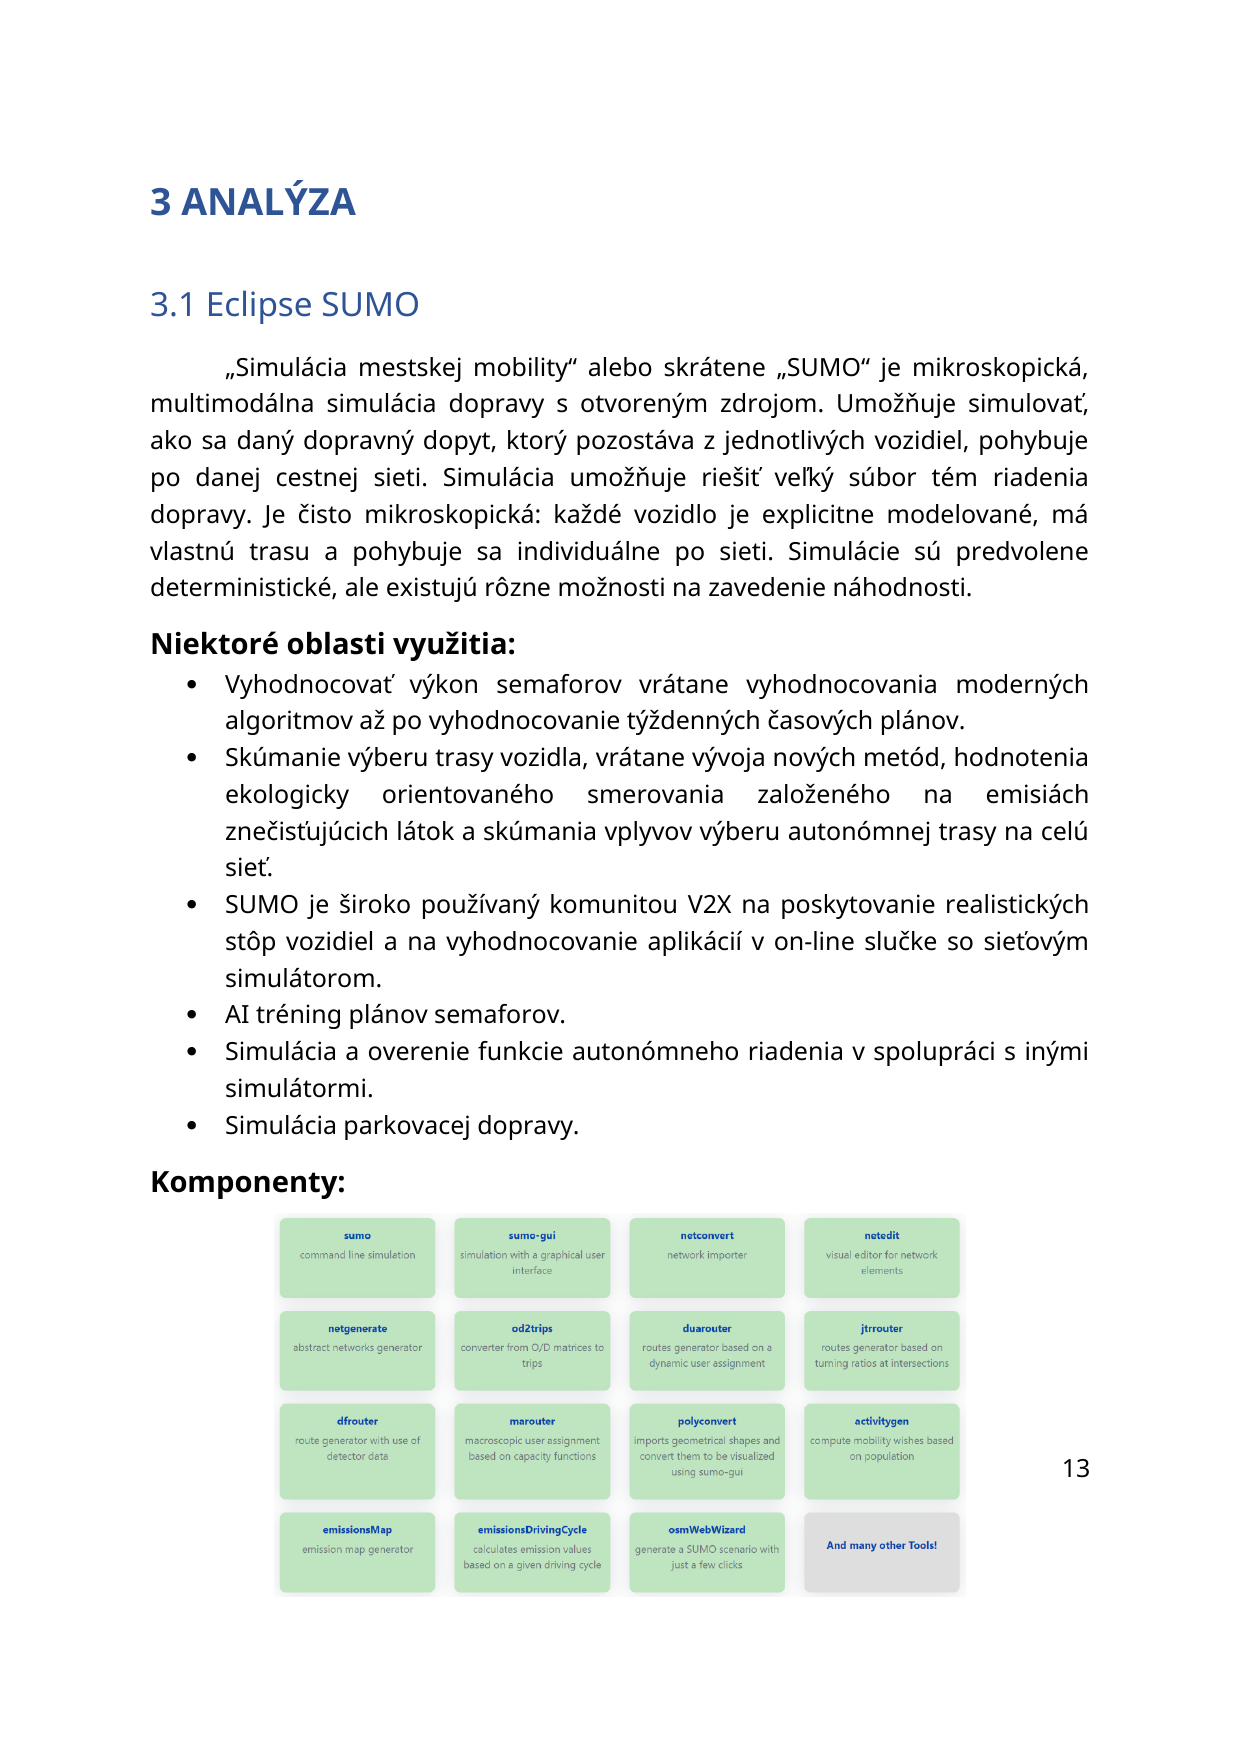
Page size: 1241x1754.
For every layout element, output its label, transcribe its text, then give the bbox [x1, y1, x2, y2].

subtitle 3 Analýza [150, 175, 1090, 226]
subtitle Komponenty: [150, 1161, 1090, 1201]
list AI tréning plánov semaforov. [187, 997, 1090, 1031]
picture [273, 1213, 967, 1597]
text „Simulácia mestskej mobility“ alebo skrátene „SUMO“ je mikroskopická, multimodálna simulácia dopravy s otvoreným zdrojom. Umožňuje simulovať, ako sa daný dopravný dopyt, ktorý pozostáva z jednotlivých vozidiel, pohybuje po danej cestnej sieti. Simulácia umožňuje riešiť veľký súbor tém riadenia dopravy. Je čisto mikroskopická: každé vozidlo je explicitne modelované, má vlastnú trasu a pohybuje sa individuálne po sieti. Simulácie sú predvolene deterministické, ale existujú rôzne možnosti na zavedenie náhodnosti. [150, 349, 1090, 604]
list Simulácia parkovacej dopravy. [187, 1107, 1090, 1142]
list SUMO je široko používaný komunitou V2X na poskytovanie realistických stôp vozidiel a na vyhodnocovanie aplikácií v on-line slučke so sieťovým simulátorom. [187, 887, 1090, 994]
list Vyhodnocovať výkon semaforov vrátane vyhodnocovania moderných algoritmov až po vyhodnocovanie týždenných časových plánov. [187, 666, 1090, 737]
subtitle 3.1 Eclipse SUMO [150, 281, 1090, 327]
list Skúmanie výberu trasy vozidla, vrátane vývoja nových metód, hodnotenia ekologicky orientovaného smerovania založeného na emisiách znečisťujúcich látok a skúmania vplyvov výberu autonómnej trasy na celú sieť. [187, 740, 1090, 884]
subtitle Niektoré oblasti využitia: [150, 623, 1090, 663]
list Simulácia a overenie funkcie autonómneho riadenia v spolupráci s inými simulátormi. [187, 1034, 1090, 1105]
